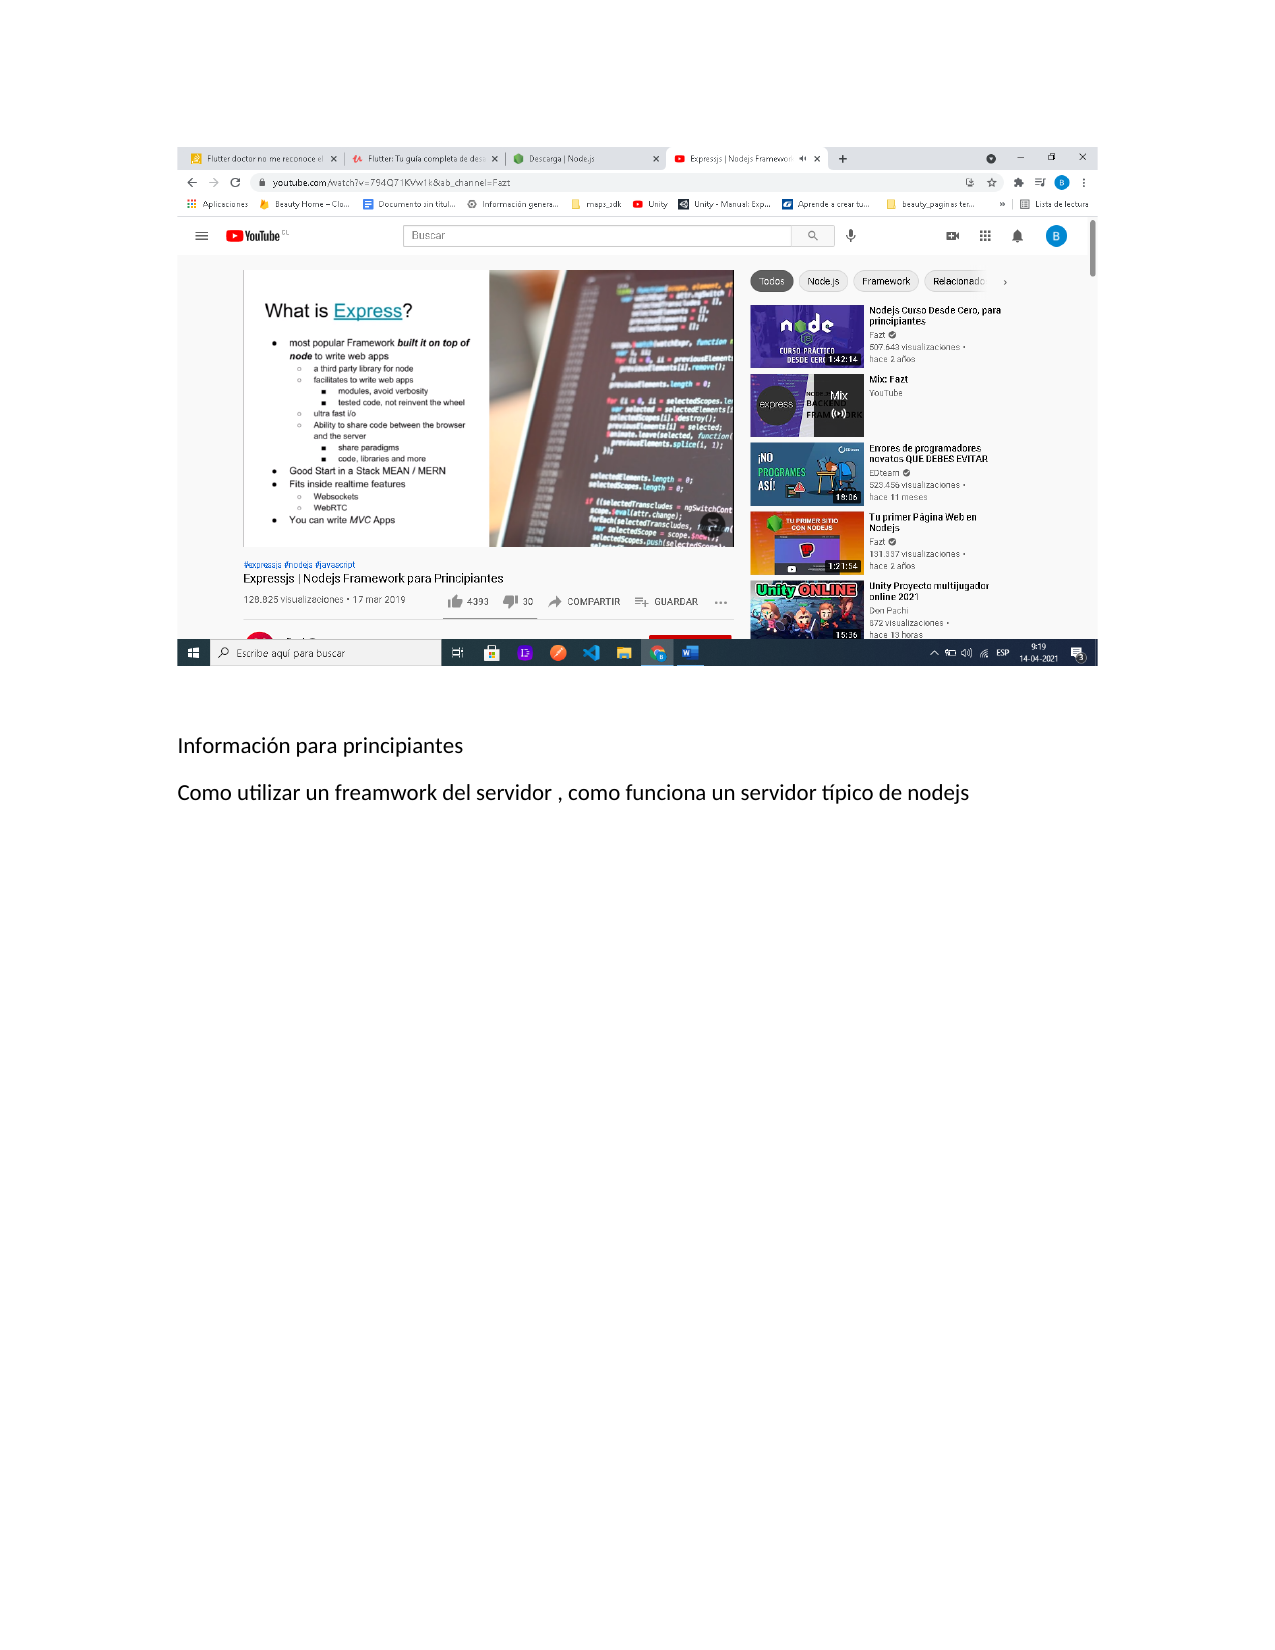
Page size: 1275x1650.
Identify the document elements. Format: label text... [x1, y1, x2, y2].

text Información para principiantes [177, 731, 1098, 759]
text Como utilizar un freamwork del servidor , como funciona un servidor típico de nodejs [177, 778, 1098, 806]
picture [177, 147, 1098, 666]
